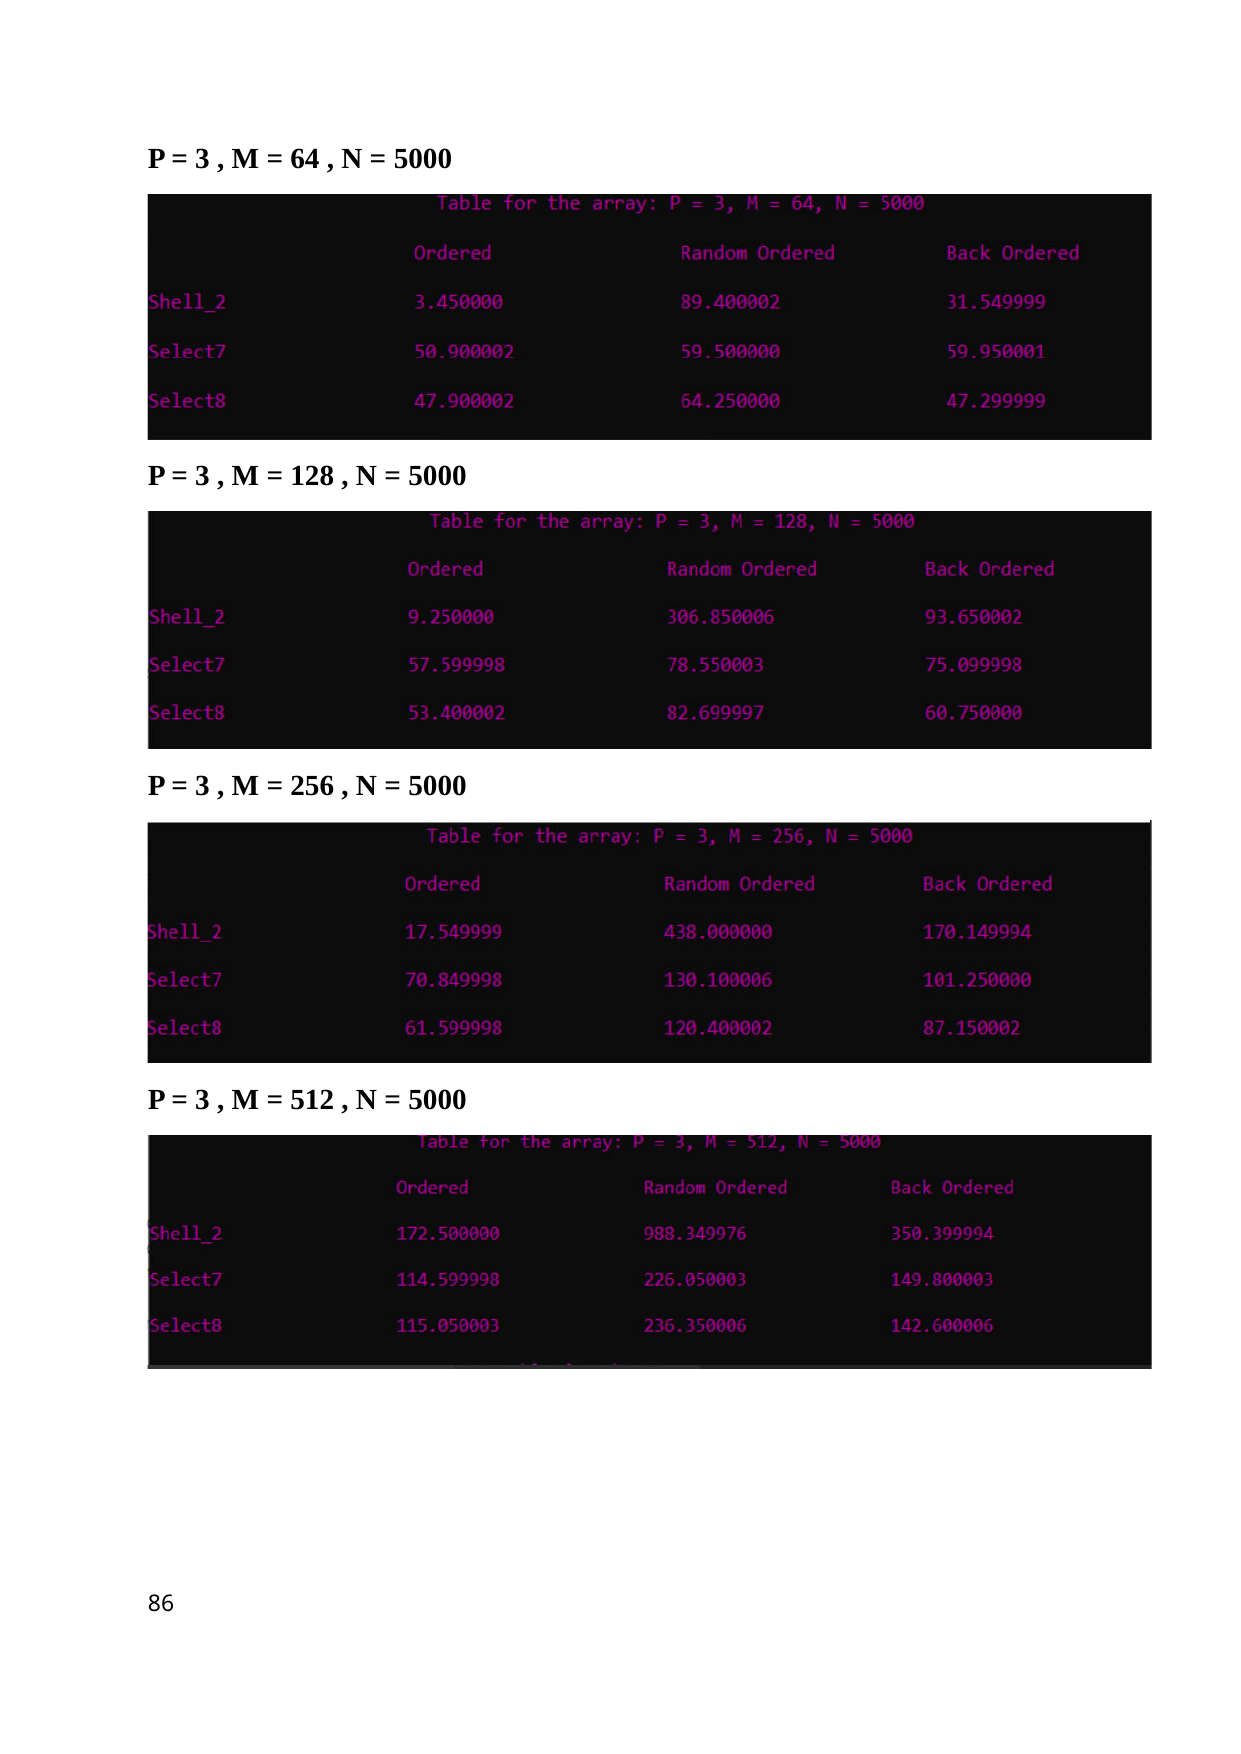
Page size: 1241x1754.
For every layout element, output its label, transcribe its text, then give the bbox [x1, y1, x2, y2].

text P = 3 , M = 256 , N = 5000 [148, 768, 1152, 801]
text P = 3 , M = 64 , N = 5000 [148, 141, 1152, 175]
text P = 3 , M = 512 , N = 5000 [148, 1082, 1152, 1116]
picture [147, 511, 1152, 749]
text P = 3 , M = 128 , N = 5000 [148, 458, 1152, 492]
picture [147, 194, 1152, 440]
picture [147, 820, 1152, 1063]
picture [147, 1135, 1152, 1369]
